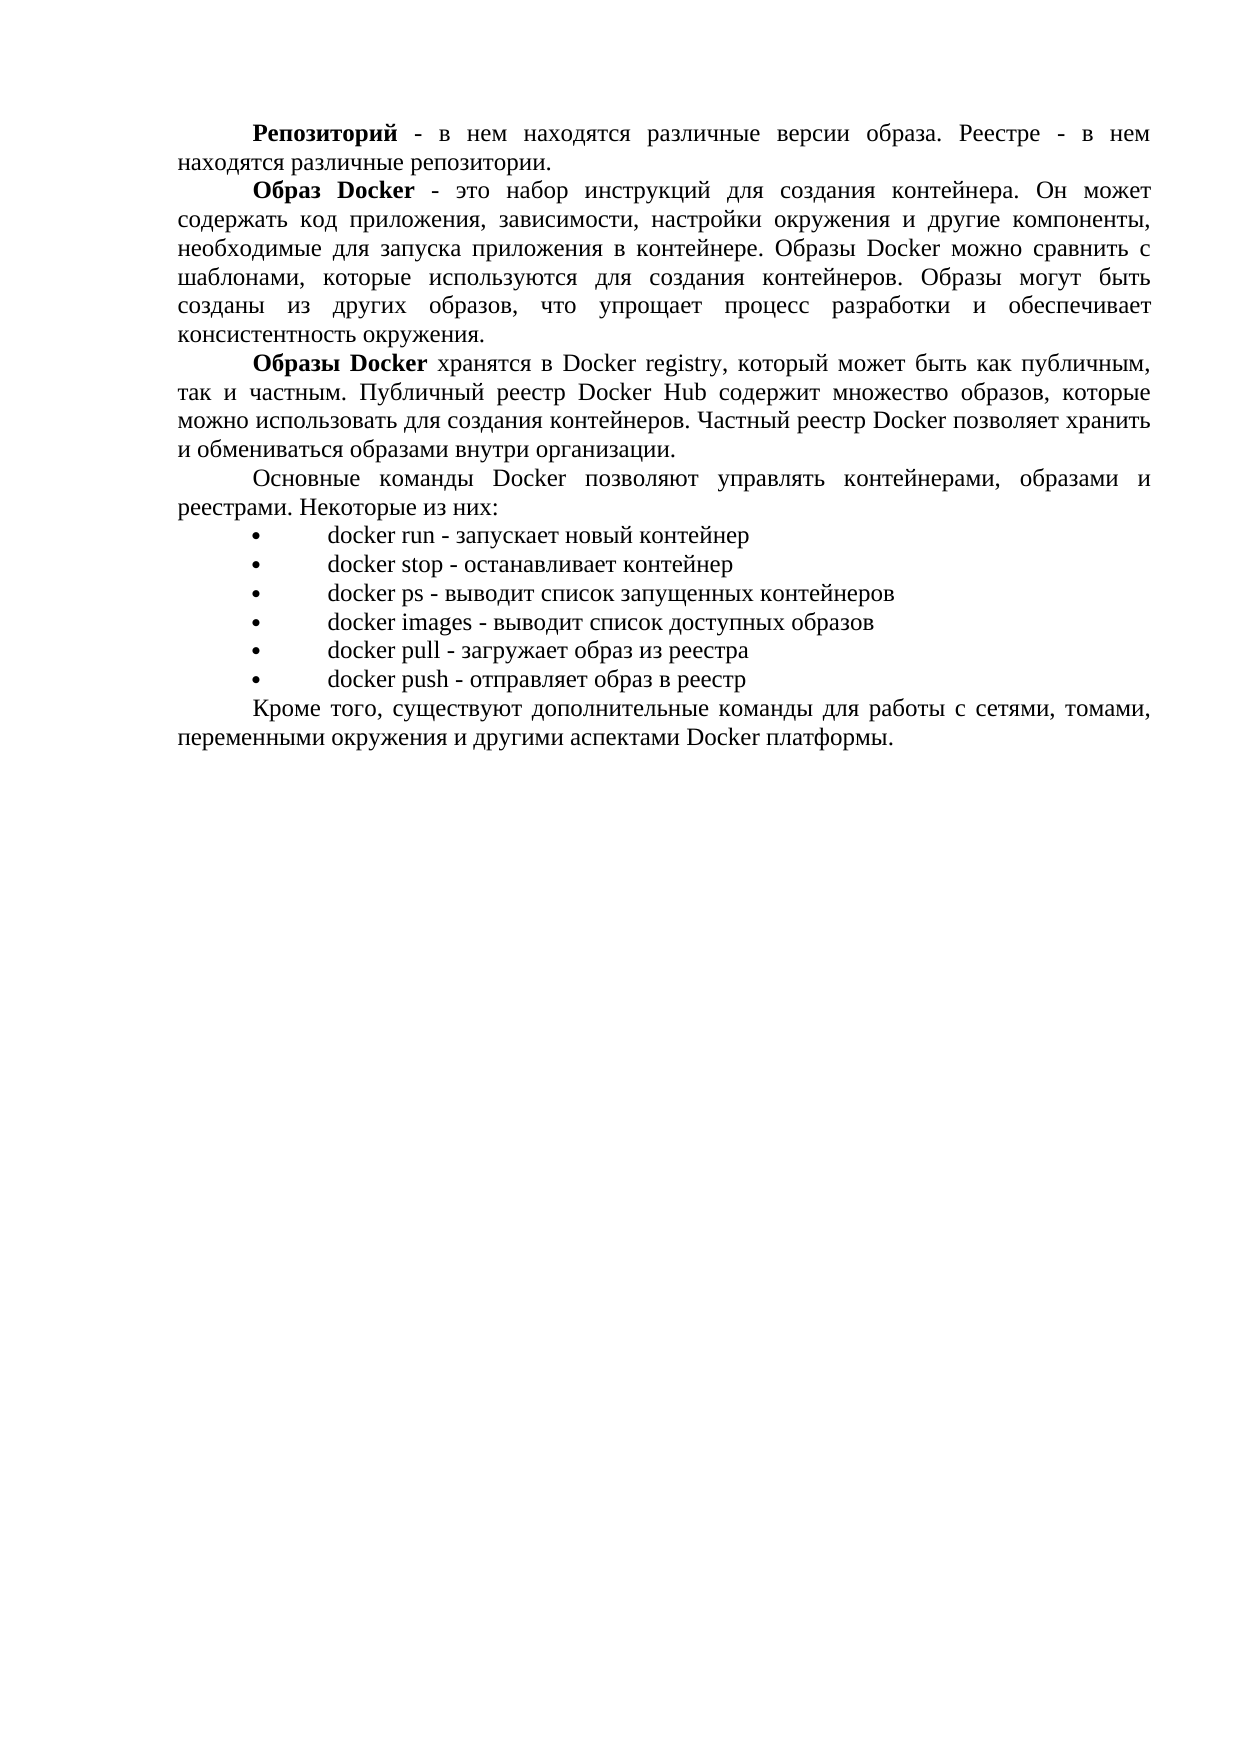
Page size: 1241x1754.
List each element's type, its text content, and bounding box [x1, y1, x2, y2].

list docker run - запускает новый контейнер [177, 521, 1152, 549]
list docker pull - загружает образ из реестра [177, 636, 1152, 664]
text Образы Docker хранятся в Docker registry, который может быть как публичным, так и частным. Публичный реестр Docker Hub содержит множество образов, которые можно использовать для создания контейнеров. Частный реестр Docker позволяет хранить и обмениваться образами внутри организации. [177, 348, 1152, 463]
list docker images - выводит список доступных образов [177, 607, 1152, 636]
text Образ Docker - это набор инструкций для создания контейнера. Он может содержать код приложения, зависимости, настройки окружения и другие компоненты, необходимые для запуска приложения в контейнере. Образы Docker можно сравнить с шаблонами, которые используются для создания контейнеров. Образы могут быть созданы из других образов, что упрощает процесс разработки и обеспечивает консистентность окружения. [177, 176, 1152, 348]
list docker push - отправляет образ в реестр [177, 664, 1152, 693]
text Кроме того, существуют дополнительные команды для работы с сетями, томами, переменными окружения и другими аспектами Docker платформы. [177, 693, 1152, 751]
text Репозиторий - в нем находятся различные версии образа. Реестре - в нем находятся различные репозитории. [177, 118, 1152, 176]
list docker stop - останавливает контейнер [177, 549, 1152, 578]
text Основные команды Docker позволяют управлять контейнерами, образами и реестрами. Некоторые из них: [177, 463, 1152, 521]
list docker ps - выводит список запущенных контейнеров [177, 578, 1152, 607]
